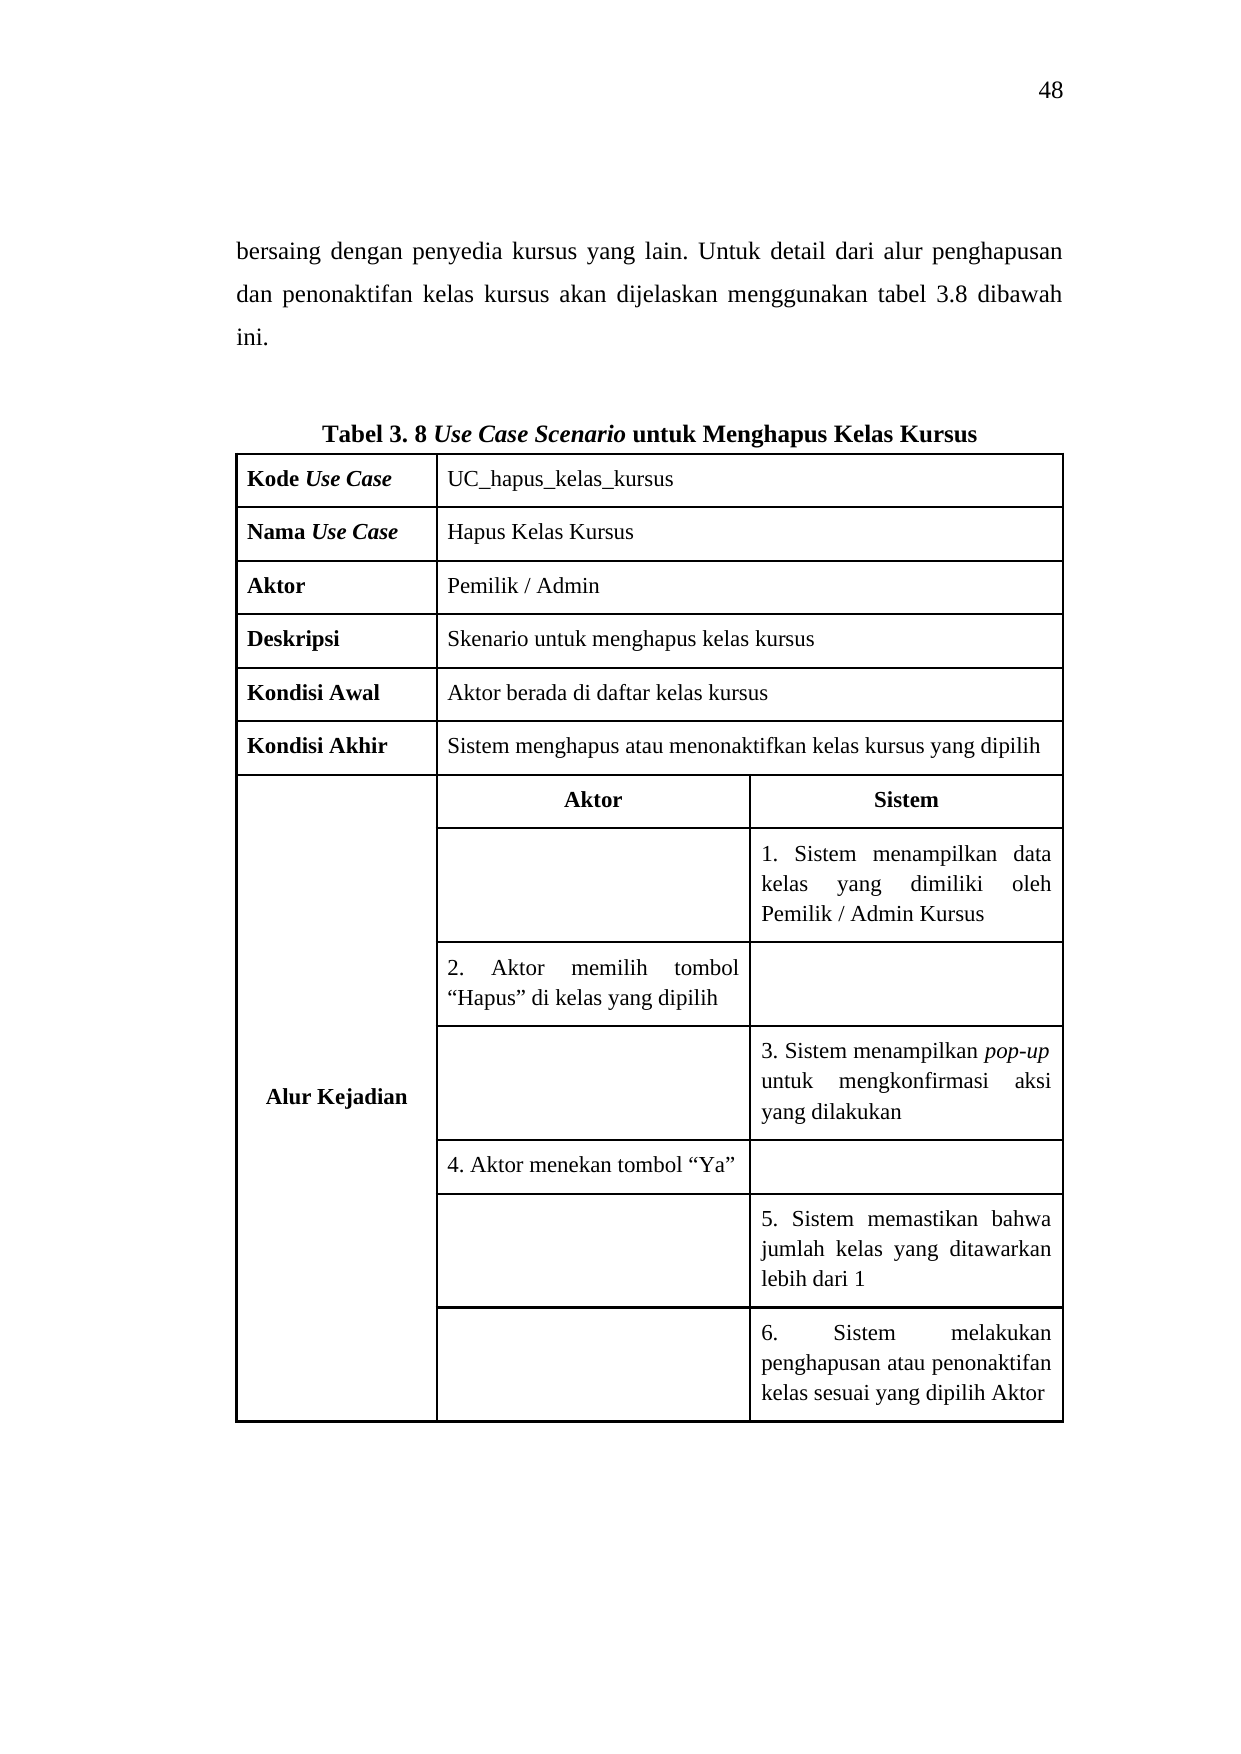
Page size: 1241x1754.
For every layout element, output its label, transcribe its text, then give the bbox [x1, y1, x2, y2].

table_cell Pemilik / Admin [438, 562, 1062, 613]
text Tabel 3. 8 Use Case Scenario untuk Menghapus Kelas Kursus [236, 419, 1063, 448]
table_cell Deskripsi [238, 615, 436, 667]
table_cell [751, 1141, 1062, 1192]
table_cell Sistem menghapus atau menonaktifkan kelas kursus yang dipilih [438, 722, 1062, 774]
table_cell Kondisi Akhir [238, 722, 436, 774]
table_cell Alur Kejadian [238, 776, 436, 1420]
table_cell 2. Aktor memilih tombol “Hapus” di kelas yang dipilih [438, 943, 749, 1025]
table_cell [438, 1309, 749, 1420]
table_cell [751, 943, 1062, 1025]
table_cell [438, 1027, 749, 1139]
table_cell Hapus Kelas Kursus [438, 508, 1062, 559]
table_cell Kondisi Awal [238, 669, 436, 720]
table_cell 3. Sistem menampilkan pop-up untuk mengkonfirmasi aksi yang dilakukan [751, 1027, 1062, 1139]
table_header Kode Use Case [238, 455, 436, 506]
table_cell Aktor berada di daftar kelas kursus [438, 669, 1062, 720]
table_header UC_hapus_kelas_kursus [438, 455, 1062, 506]
table_cell Aktor [438, 776, 749, 827]
table_cell 6. Sistem melakukan penghapusan atau penonaktifan kelas sesuai yang dipilih Aktor [751, 1309, 1062, 1420]
table_cell 4. Aktor menekan tombol “Ya” [438, 1141, 749, 1192]
table_cell 1. Sistem menampilkan data kelas yang dimiliki oleh Pemilik / Admin Kursus [751, 829, 1062, 941]
table_cell Aktor [238, 562, 436, 613]
table_cell Nama Use Case [238, 508, 436, 559]
table_cell [438, 829, 749, 941]
table_cell Skenario untuk menghapus kelas kursus [438, 615, 1062, 667]
table_cell Sistem [751, 776, 1062, 827]
table_cell [438, 1195, 749, 1306]
table_cell 5. Sistem memastikan bahwa jumlah kelas yang ditawarkan lebih dari 1 [751, 1195, 1062, 1306]
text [236, 236, 1063, 351]
